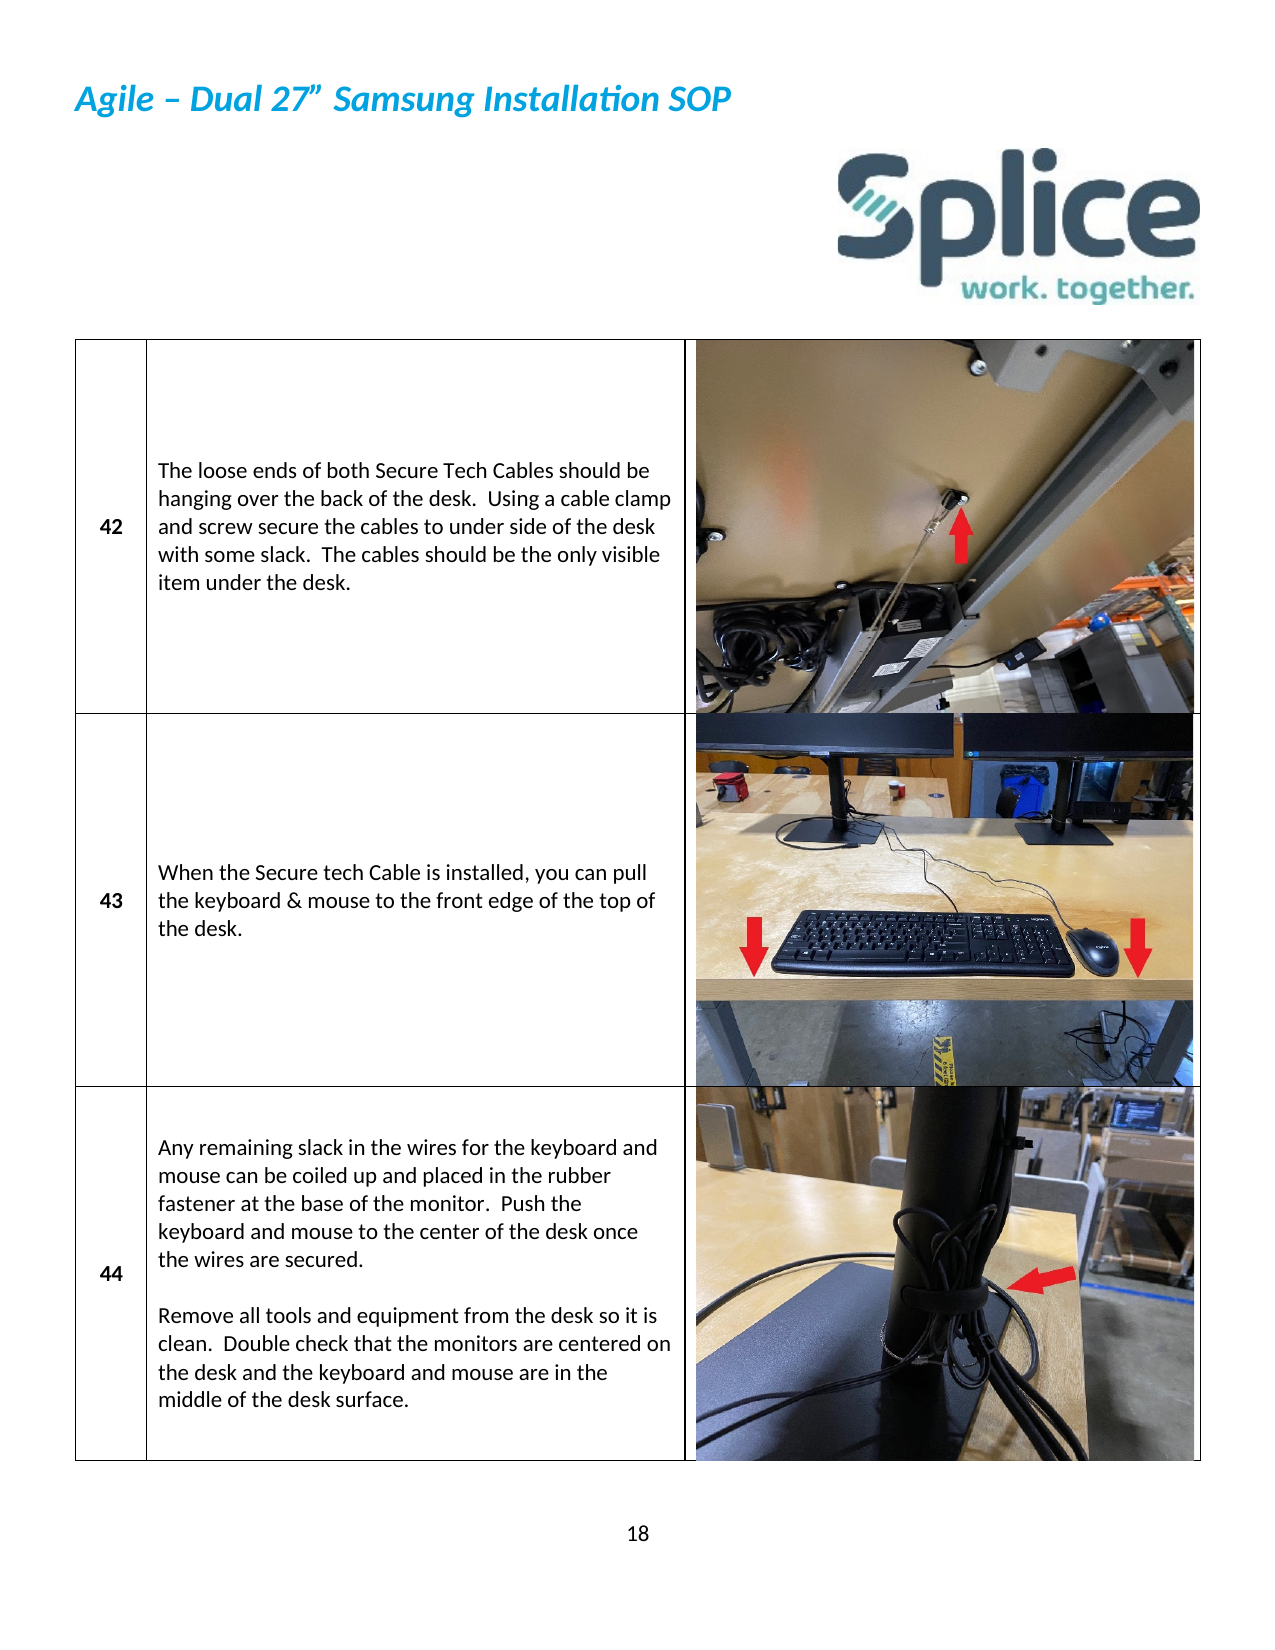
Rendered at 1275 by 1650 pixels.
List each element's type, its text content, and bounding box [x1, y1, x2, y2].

table_cell The loose ends of both Secure Tech Cables should be hanging over the back of the desk. Using a cable clamp and screw secure the cables to under side of the desk with some slack. The cables should be the only visible item under the desk. [147, 340, 684, 713]
table_cell [1194, 714, 1200, 1086]
table_cell Any remaining slack in the wires for the keyboard and mouse can be coiled up and placed in the rubber fastener at the base of the monitor. Push the keyboard and mouse to the center of the desk once the wires are secured. Remove all tools and equipment from the desk so it is clean. Double check that the monitors are centered on the desk and the keyboard and mouse are in the middle of the desk surface. [147, 1087, 684, 1460]
table_cell [686, 1087, 696, 1460]
table_cell [686, 340, 696, 713]
picture [696, 340, 1195, 1086]
table_cell [1195, 1087, 1200, 1460]
table_cell [686, 714, 696, 1086]
table_cell [1195, 340, 1200, 713]
table_cell 44 [76, 1087, 146, 1460]
table_cell 43 [76, 714, 146, 1086]
picture [837, 148, 1200, 305]
table_cell When the Secure tech Cable is installed, you can pull the keyboard & mouse to the front edge of the top of the desk. [147, 714, 684, 1086]
table_cell 42 [76, 340, 146, 713]
picture [696, 1087, 1195, 1461]
